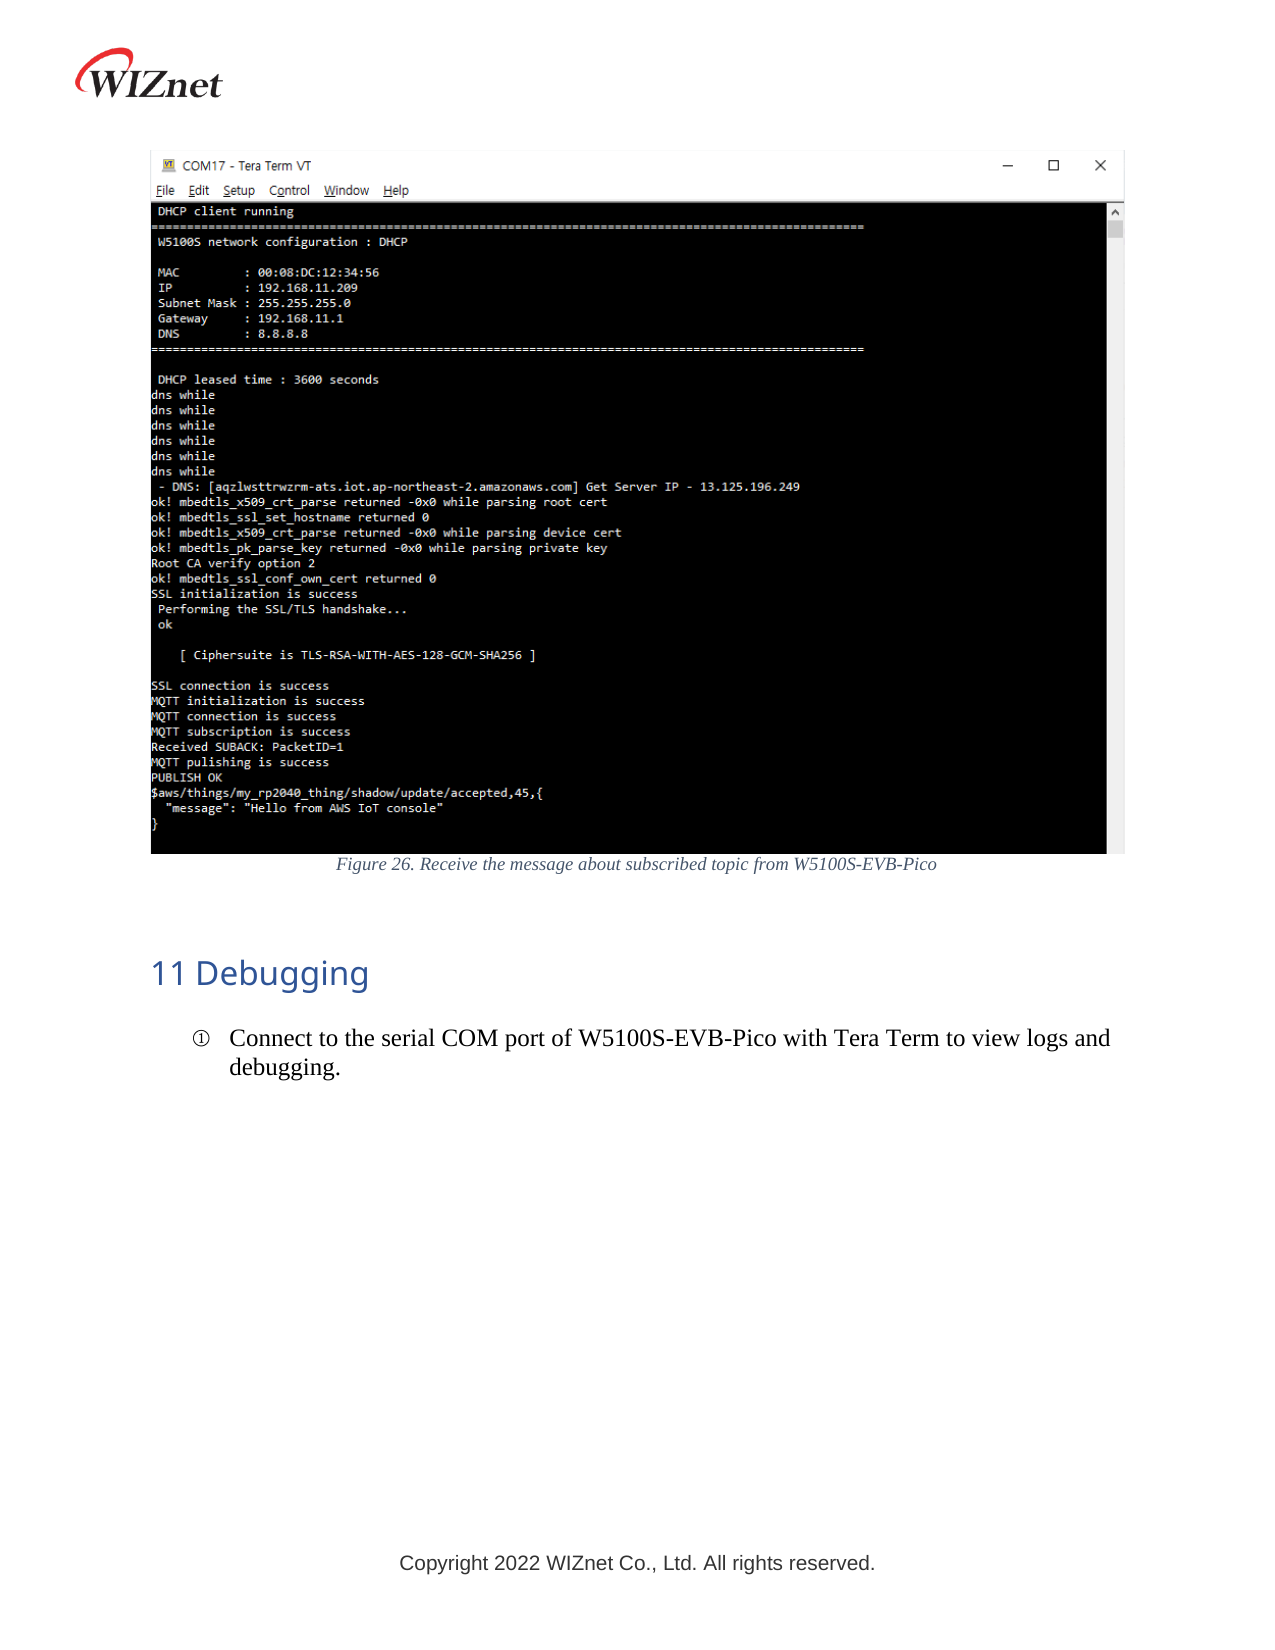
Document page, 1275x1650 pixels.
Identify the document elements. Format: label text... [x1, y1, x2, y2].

list Connect to the serial COM port of W5100S-EVB-Pico with Tera Term to view logs and debugging. [192, 1023, 1125, 1081]
text Figure 26. Receive the message about subscribed topic from W5100S-EVB-Pico [150, 854, 1125, 875]
subtitle Debugging [150, 949, 1125, 995]
picture [150, 150, 1125, 854]
picture [75, 36, 223, 111]
